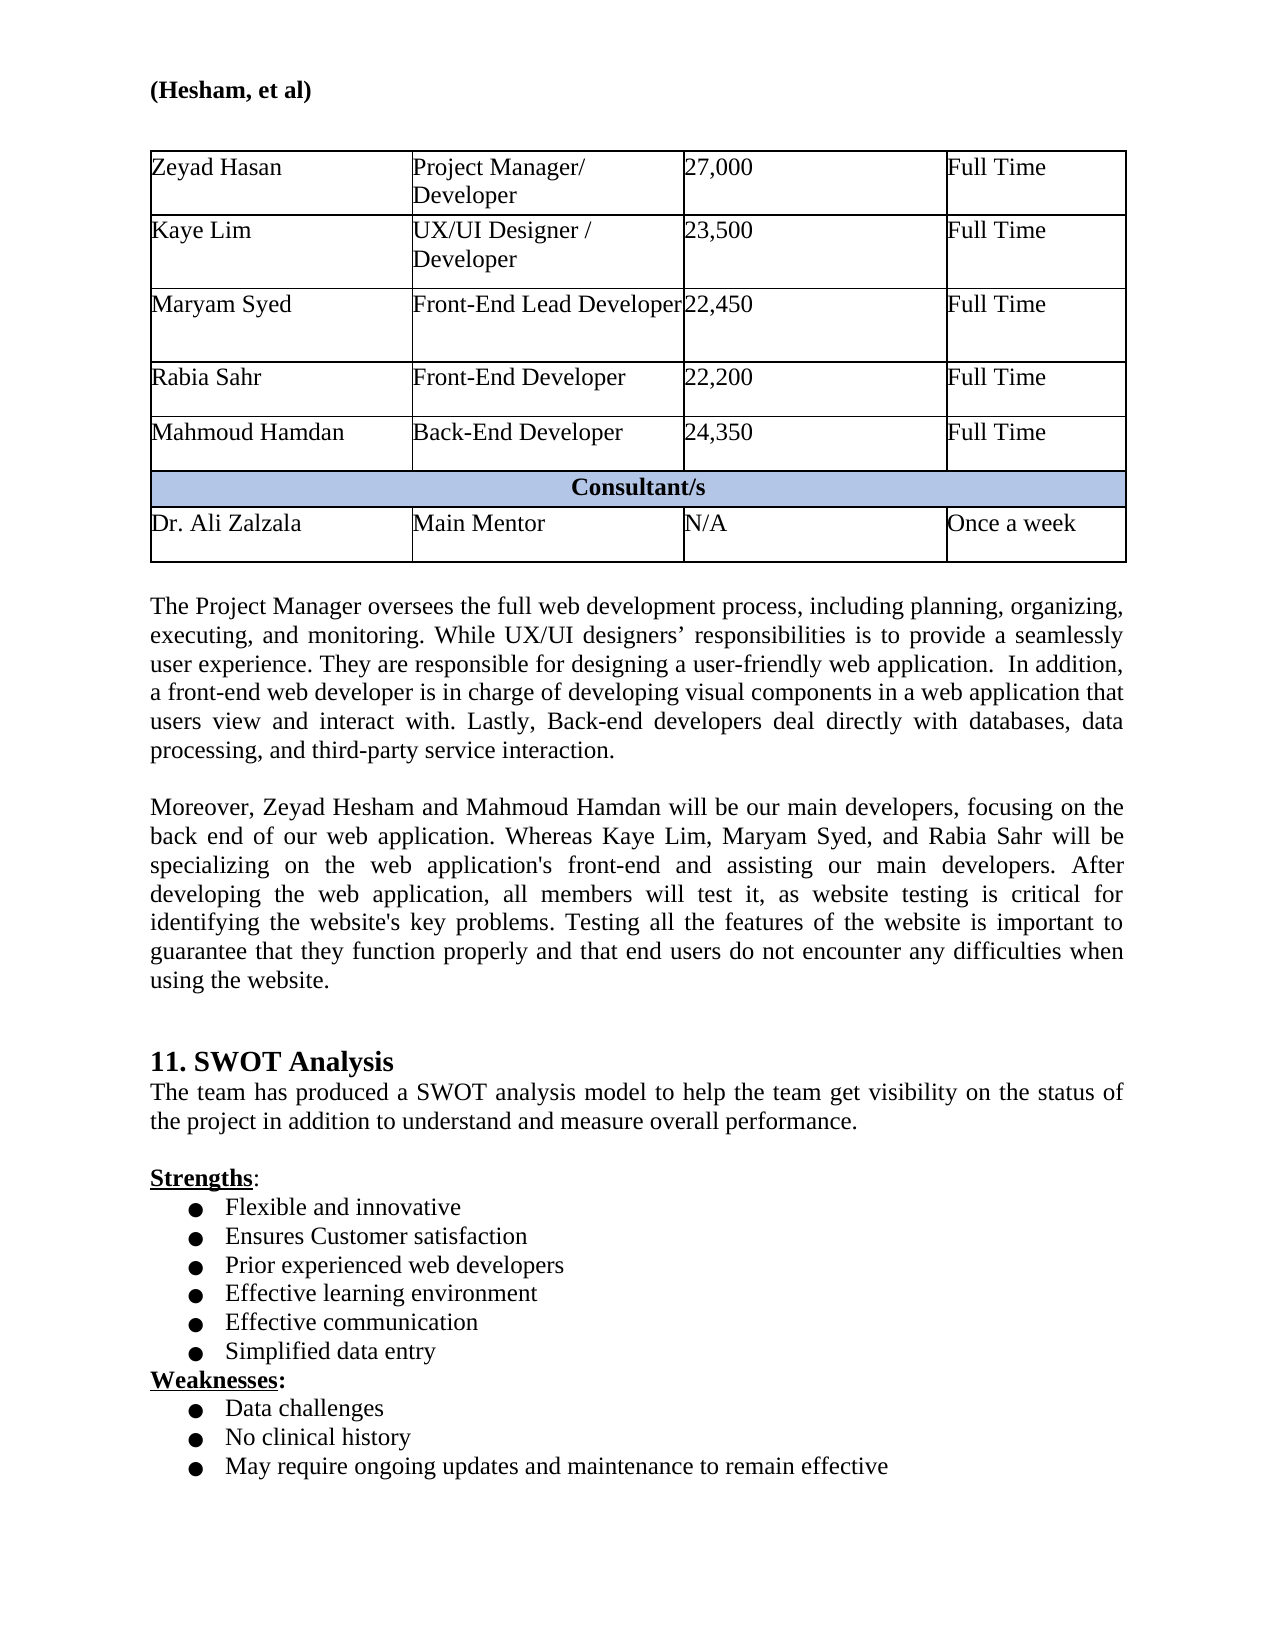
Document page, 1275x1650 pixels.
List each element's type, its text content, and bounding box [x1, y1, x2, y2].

list May require ongoing updates and maintenance to remain effective [187, 1451, 1125, 1480]
table_cell Once a week [948, 508, 1125, 561]
table_cell Project Manager/ Developer [413, 152, 683, 214]
table_cell Full Time [948, 152, 1125, 214]
table_cell Full Time [948, 216, 1125, 287]
text Strengths: [150, 1163, 1125, 1192]
table_cell Mahmoud Hamdan [152, 417, 412, 470]
table_cell Dr. Ali Zalzala [152, 508, 412, 561]
table_cell Main Mentor [413, 508, 683, 561]
table_cell 27,000 [685, 152, 946, 214]
list Effective learning environment [187, 1278, 1125, 1307]
table_cell Maryam Syed [152, 289, 412, 361]
list Ensures Customer satisfaction [187, 1221, 1125, 1250]
list Data challenges [187, 1393, 1125, 1422]
list Simplified data entry [187, 1336, 1125, 1365]
text Moreover, Zeyad Hesham and Mahmoud Hamdan will be our main developers, focusing on the back end of our web application. Whereas Kaye Lim, Maryam Syed, and Rabia Sahr will be specializing on the web application's front-end and assisting our main developers. After developing the web application, all members will test it, as website testing is critical for identifying the website's key problems. Testing all the features of the website is important to guarantee that they function properly and that end users do not encounter any difficulties when using the website. [150, 792, 1125, 994]
list Effective communication [187, 1307, 1125, 1336]
table_cell Front-End Developer [413, 363, 683, 416]
table_cell Front-End Lead Developer [413, 289, 683, 361]
table_cell N/A [685, 508, 946, 561]
text The team has produced a SWOT analysis model to help the team get visibility on the status of the project in addition to understand and measure overall performance. [150, 1077, 1125, 1135]
table_cell 22,450 [685, 289, 946, 361]
table_cell 23,500 [685, 216, 946, 287]
text The Project Manager oversees the full web development process, including planning, organizing, executing, and monitoring. While UX/UI designers’ responsibilities is to provide a seamlessly user experience. They are responsible for designing a user-friendly web application. In addition, a front-end web developer is in charge of developing visual components in a web application that users view and interact with. Lastly, Back-end developers deal directly with databases, data processing, and third-party service interaction. [150, 591, 1125, 764]
table_cell Consultant/s [152, 472, 1125, 506]
table_cell UX/UI Designer / Developer [413, 216, 683, 287]
table_cell Kaye Lim [152, 216, 412, 287]
subtitle 11. SWOT Analysis [150, 1044, 1125, 1077]
table_cell Rabia Sahr [152, 363, 412, 416]
table_cell 22,200 [685, 363, 946, 416]
list Prior experienced web developers [187, 1250, 1125, 1278]
table_cell Full Time [948, 289, 1125, 361]
list Flexible and innovative [187, 1192, 1125, 1221]
table_cell Full Time [948, 363, 1125, 416]
text Weaknesses: [150, 1365, 1125, 1393]
list No clinical history [187, 1422, 1125, 1451]
table_cell Back-End Developer [413, 417, 683, 470]
table_cell Full Time [948, 417, 1125, 470]
table_cell Zeyad Hasan [152, 152, 412, 214]
table_cell 24,350 [685, 417, 946, 470]
